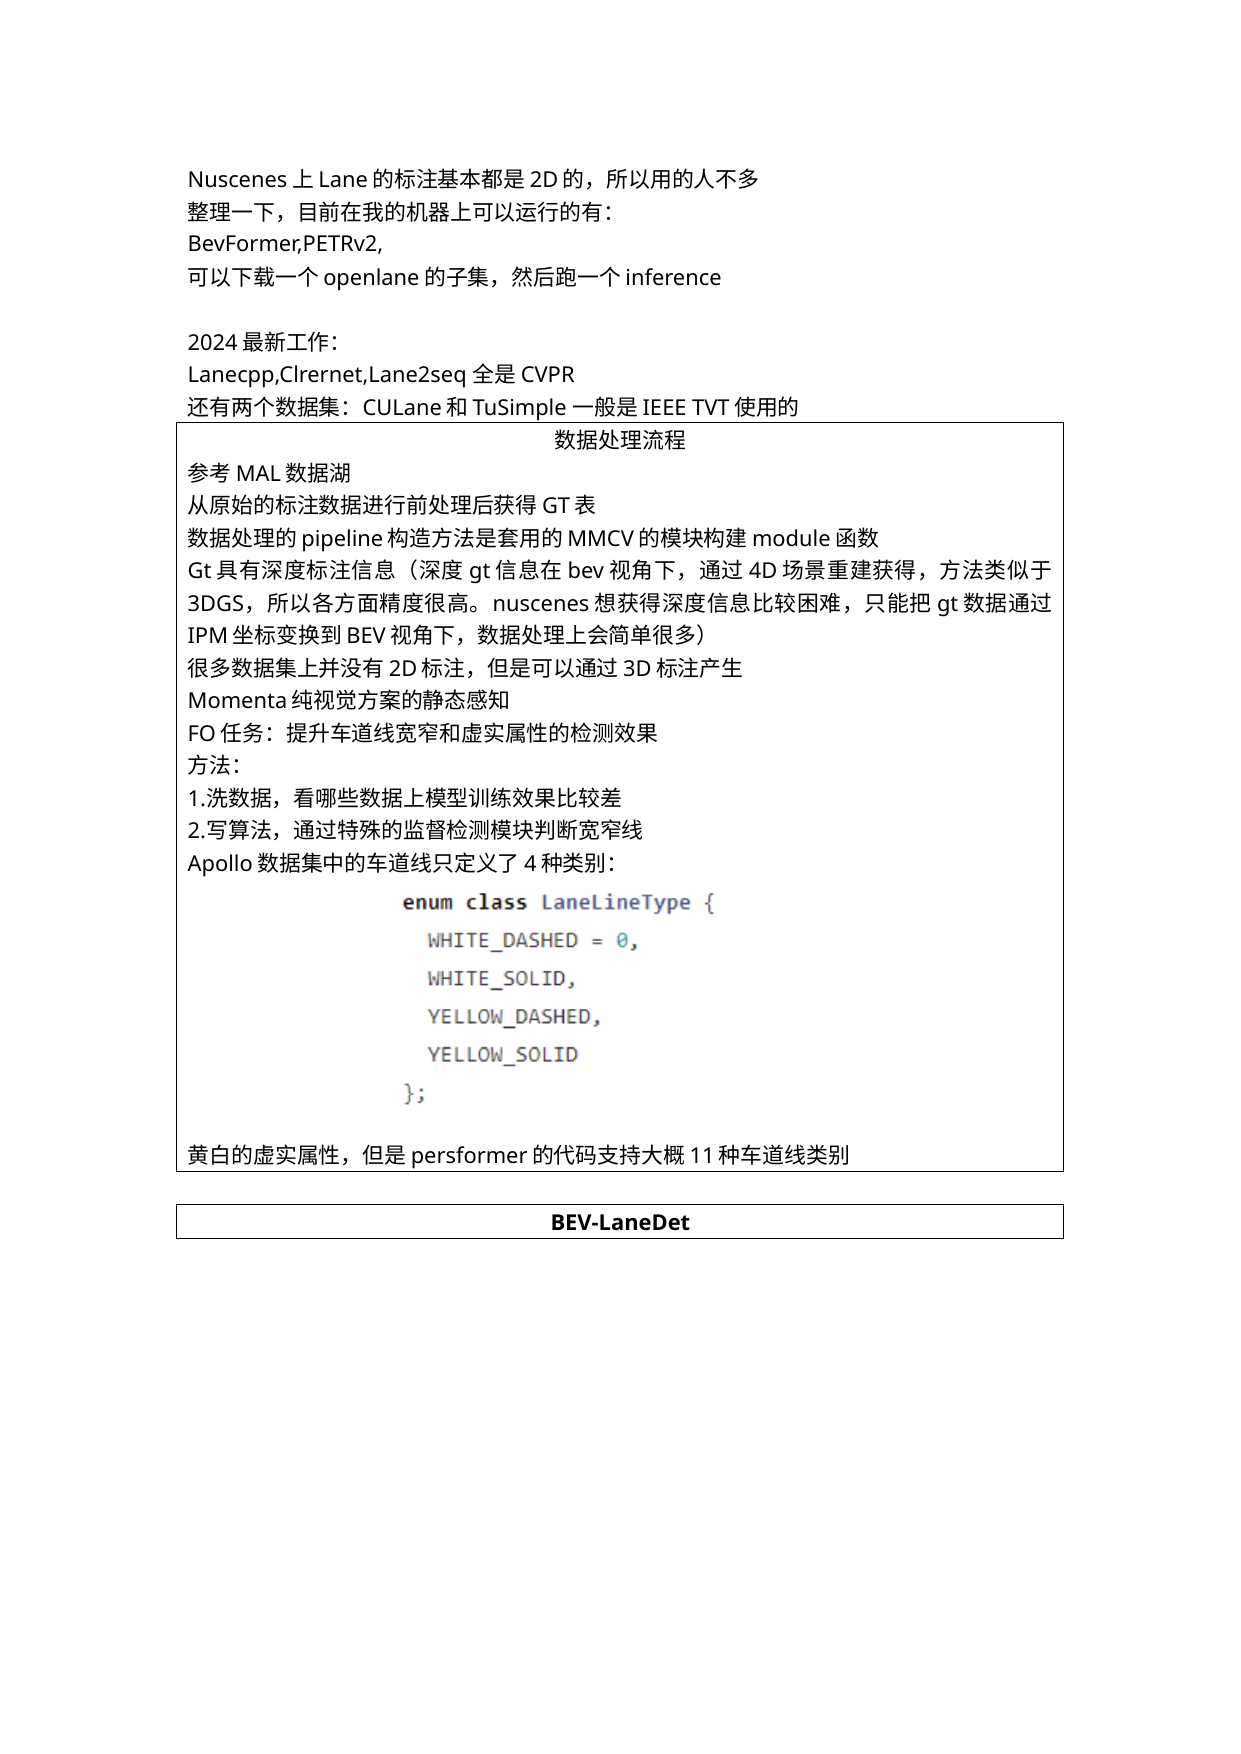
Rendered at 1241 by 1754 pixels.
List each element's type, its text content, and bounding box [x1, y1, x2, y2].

text 还有两个数据集：CULane和TuSimple 一般是IEEE TVT使用的 [187, 389, 1053, 422]
text 可以下载一个openlane的子集，然后跑一个inference [187, 259, 1053, 292]
text BevFormer,PETRv2, [187, 227, 1053, 259]
text 整理一下，目前在我的机器上可以运行的有： [187, 194, 1053, 227]
table_header 数据处理流程 参考MAL数据湖 从原始的标注数据进行前处理后获得GT表 数据处理的pipeline构造方法是套用的MMCV的模块构建module函数 Gt具有深度标注信息（深度gt信息在bev视角下，通过4D场景重建获得，方法类似于3DGS，所以各方面精度很高。nuscenes想获得深度信息比较困难，只能把gt数据通过IPM坐标变换到BEV视角下，数据处理上会简单很多） 很多数据集上并没有2D标注，但是可以通过3D标注产生 Momenta纯视觉方案的静态感知 FO任务：提升车道线宽窄和虚实属性的检测效果 方法： 1.洗数据，看哪些数据上模型训练效果比较差 2.写算法，通过特殊的监督检测模块判断宽窄线 Apollo数据集中的车道线只定义了4种类别： 黄白的虚实属性，但是persformer的代码支持大概11种车道线类别 [177, 423, 1063, 1171]
text Lanecpp,Clrernet,Lane2seq 全是CVPR [187, 357, 1053, 389]
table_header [177, 1205, 1063, 1238]
text Nuscenes上Lane的标注基本都是2D的，所以用的人不多 [187, 162, 1053, 194]
picture [362, 878, 878, 1113]
text 2024最新工作： [187, 324, 1053, 357]
